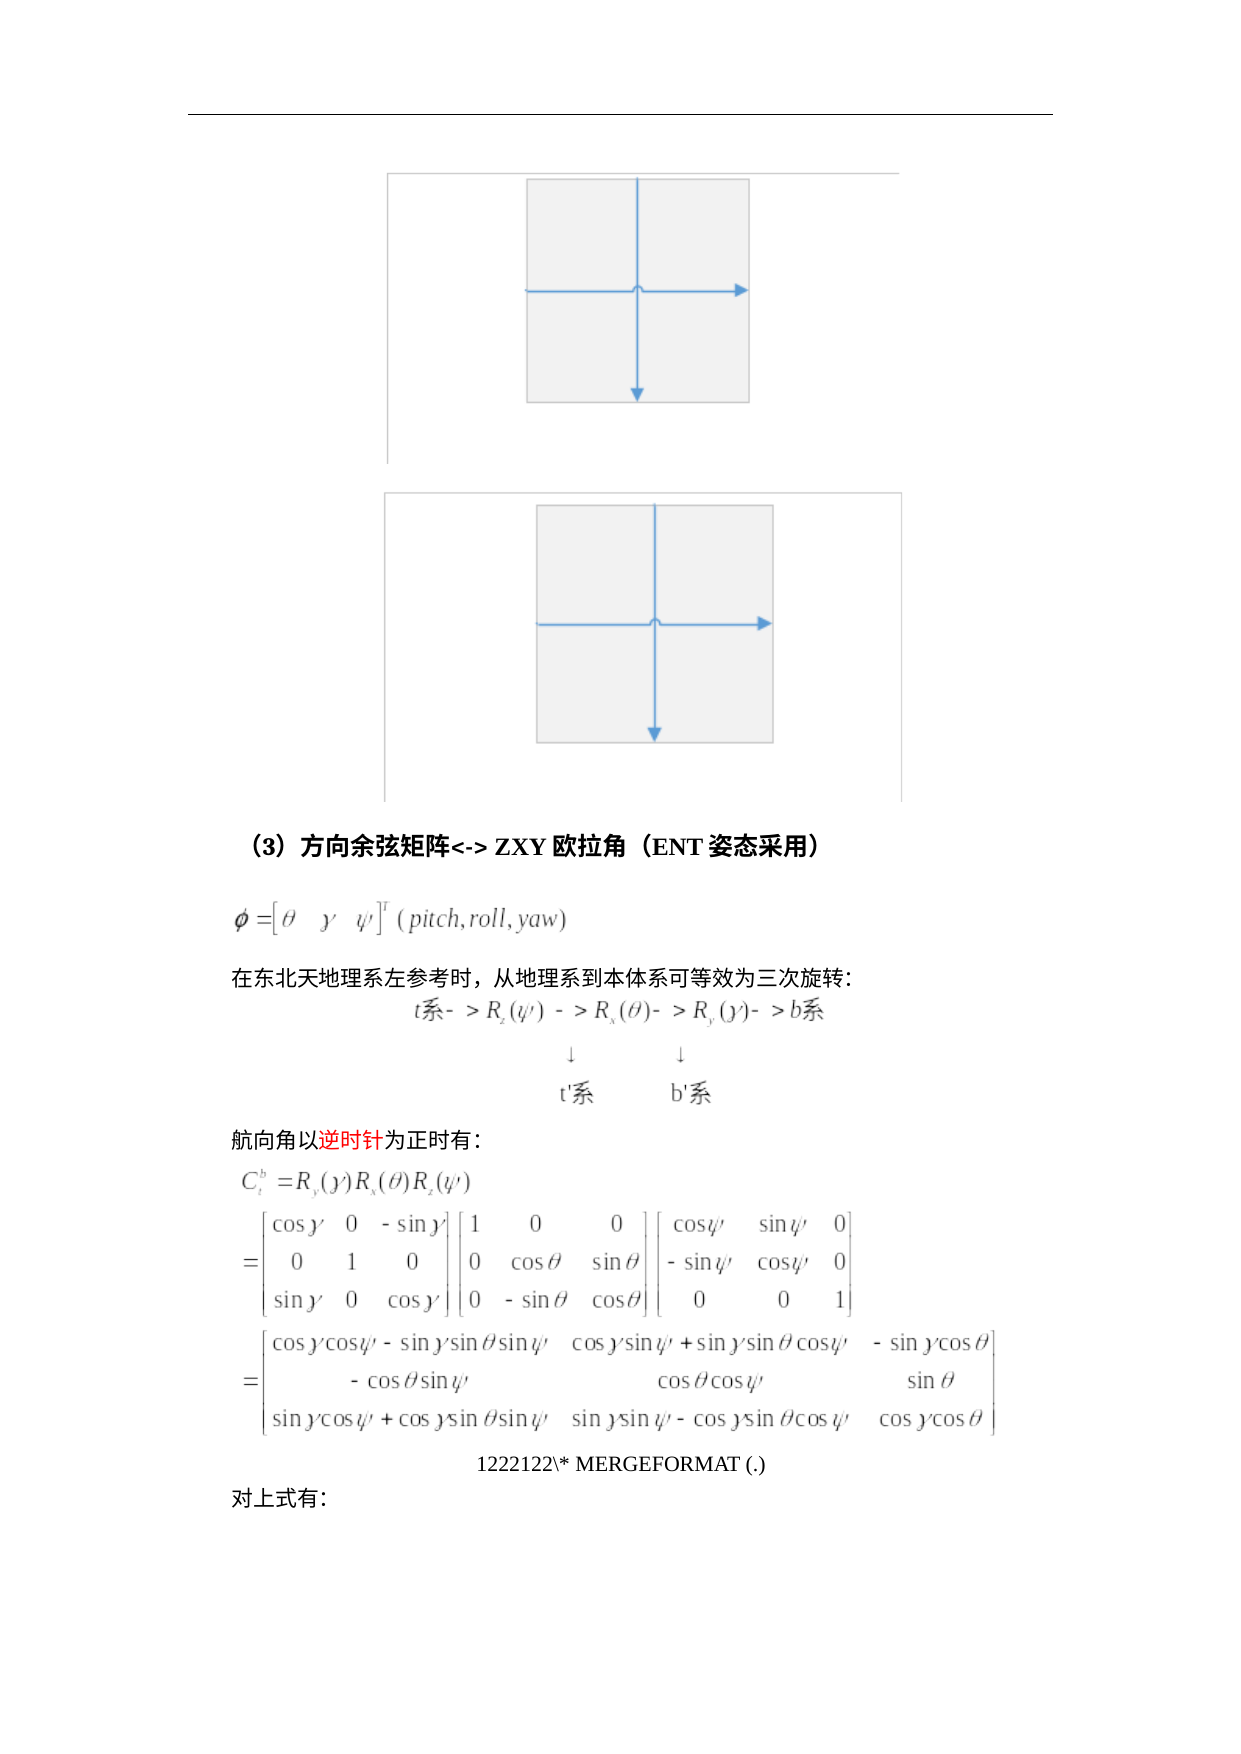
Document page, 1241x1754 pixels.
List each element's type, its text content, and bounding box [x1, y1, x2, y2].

text 对上式有： [187, 1480, 1053, 1513]
text 在东北天地理系左参考时，从地理系到本体系可等效为三次旋转： [187, 960, 1053, 993]
subtitle （3）方向余弦矩阵<-> ZXY欧拉角（ENT姿态采用） [187, 812, 1053, 877]
text 航向角以逆时针为正时有： [187, 1123, 1053, 1155]
